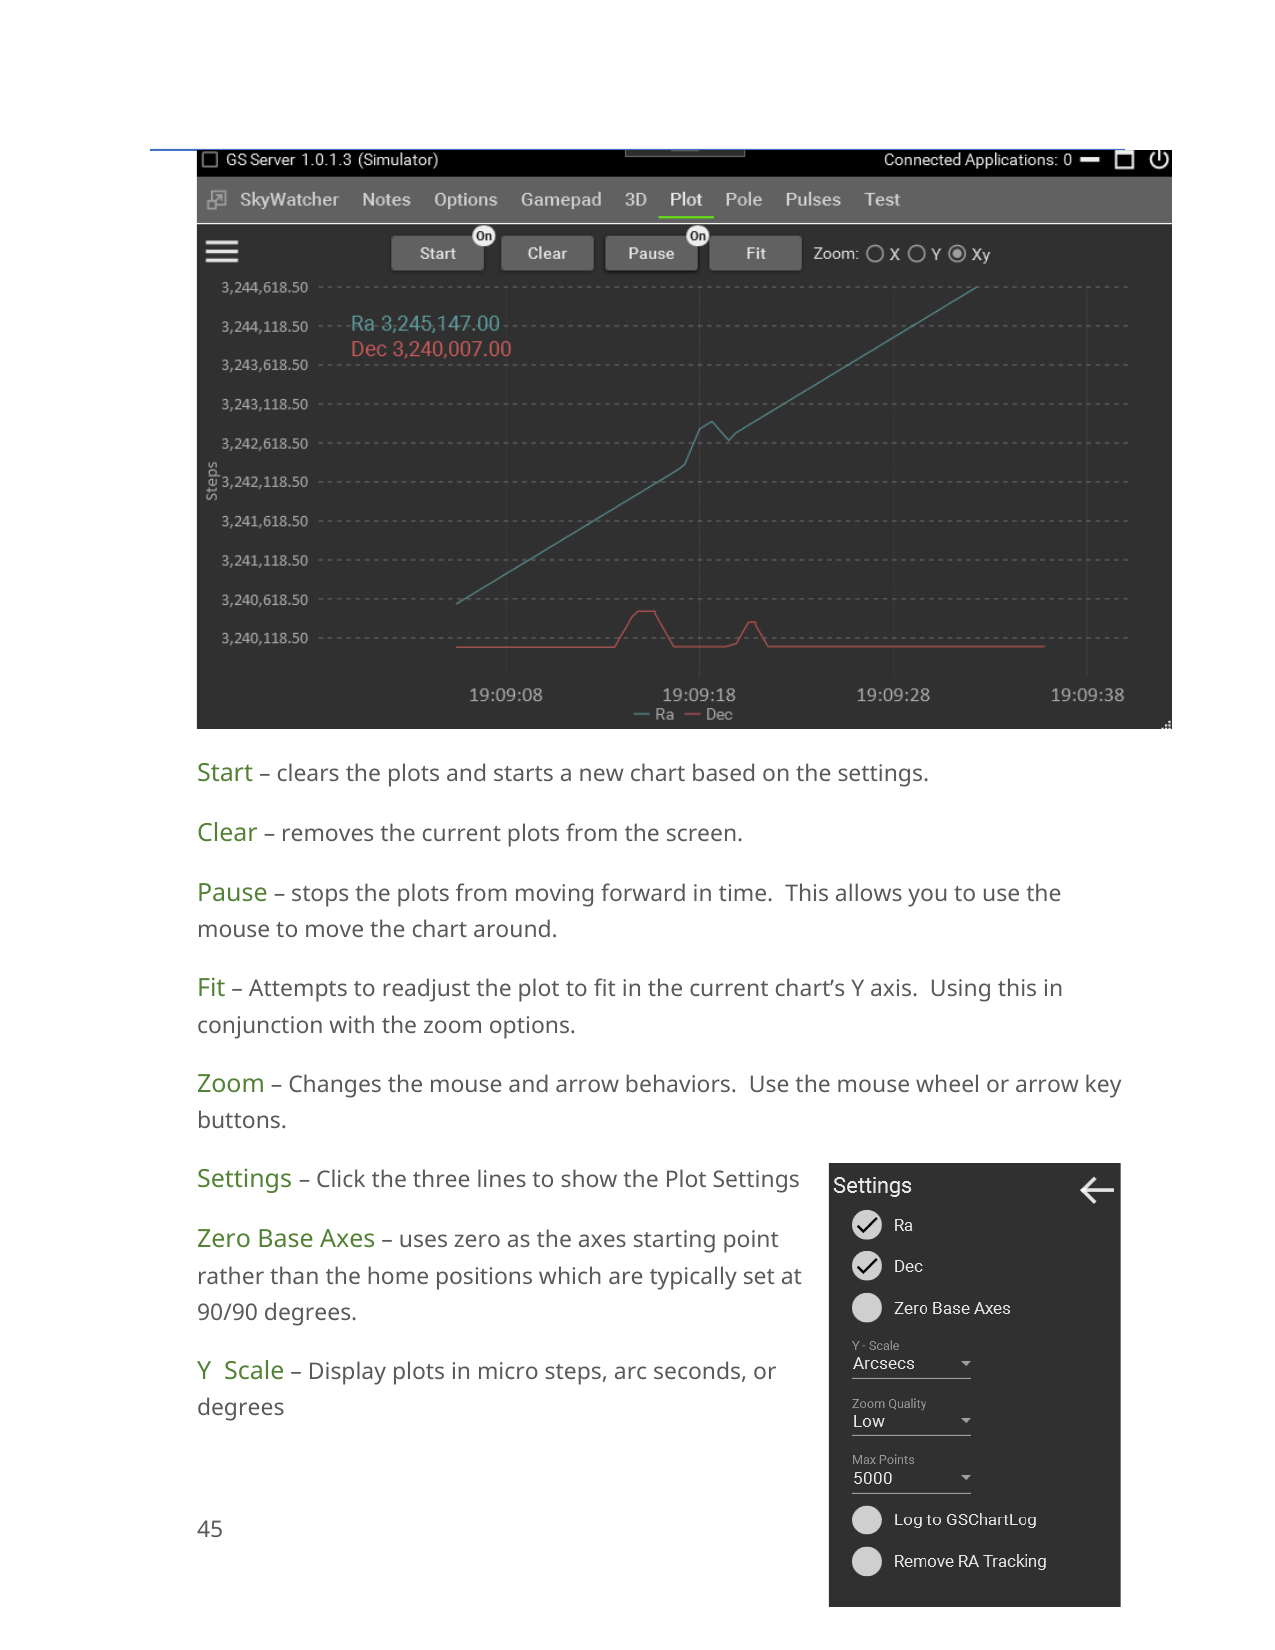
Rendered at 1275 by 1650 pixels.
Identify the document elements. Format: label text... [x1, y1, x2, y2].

text Settings – Click the three lines to show the Plot Settings [197, 1161, 1125, 1195]
picture [826, 1163, 1121, 1604]
text Clear – removes the current plots from the screen. [197, 814, 1125, 848]
text Start – clears the plots and starts a new chart based on the settings. [197, 754, 1125, 788]
text Zero Base Axes – uses zero as the axes starting point rather than the home positions which are typically set at 90/90 degrees. [197, 1221, 826, 1327]
text Fit – Attempts to readjust the plot to fit in the current chart’s Y axis. Using this in conjunction with the zoom options. [197, 970, 1125, 1040]
text Zoom – Changes the mouse and arrow behaviors. Use the mouse wheel or arrow key buttons. [197, 1065, 1125, 1135]
text Y Scale – Display plots in micro steps, arc seconds, or degrees [197, 1352, 826, 1422]
text Pause – stops the plots from moving forward in time. This allows you to use the mouse to move the chart around. [197, 874, 1125, 944]
picture [196, 150, 1172, 729]
